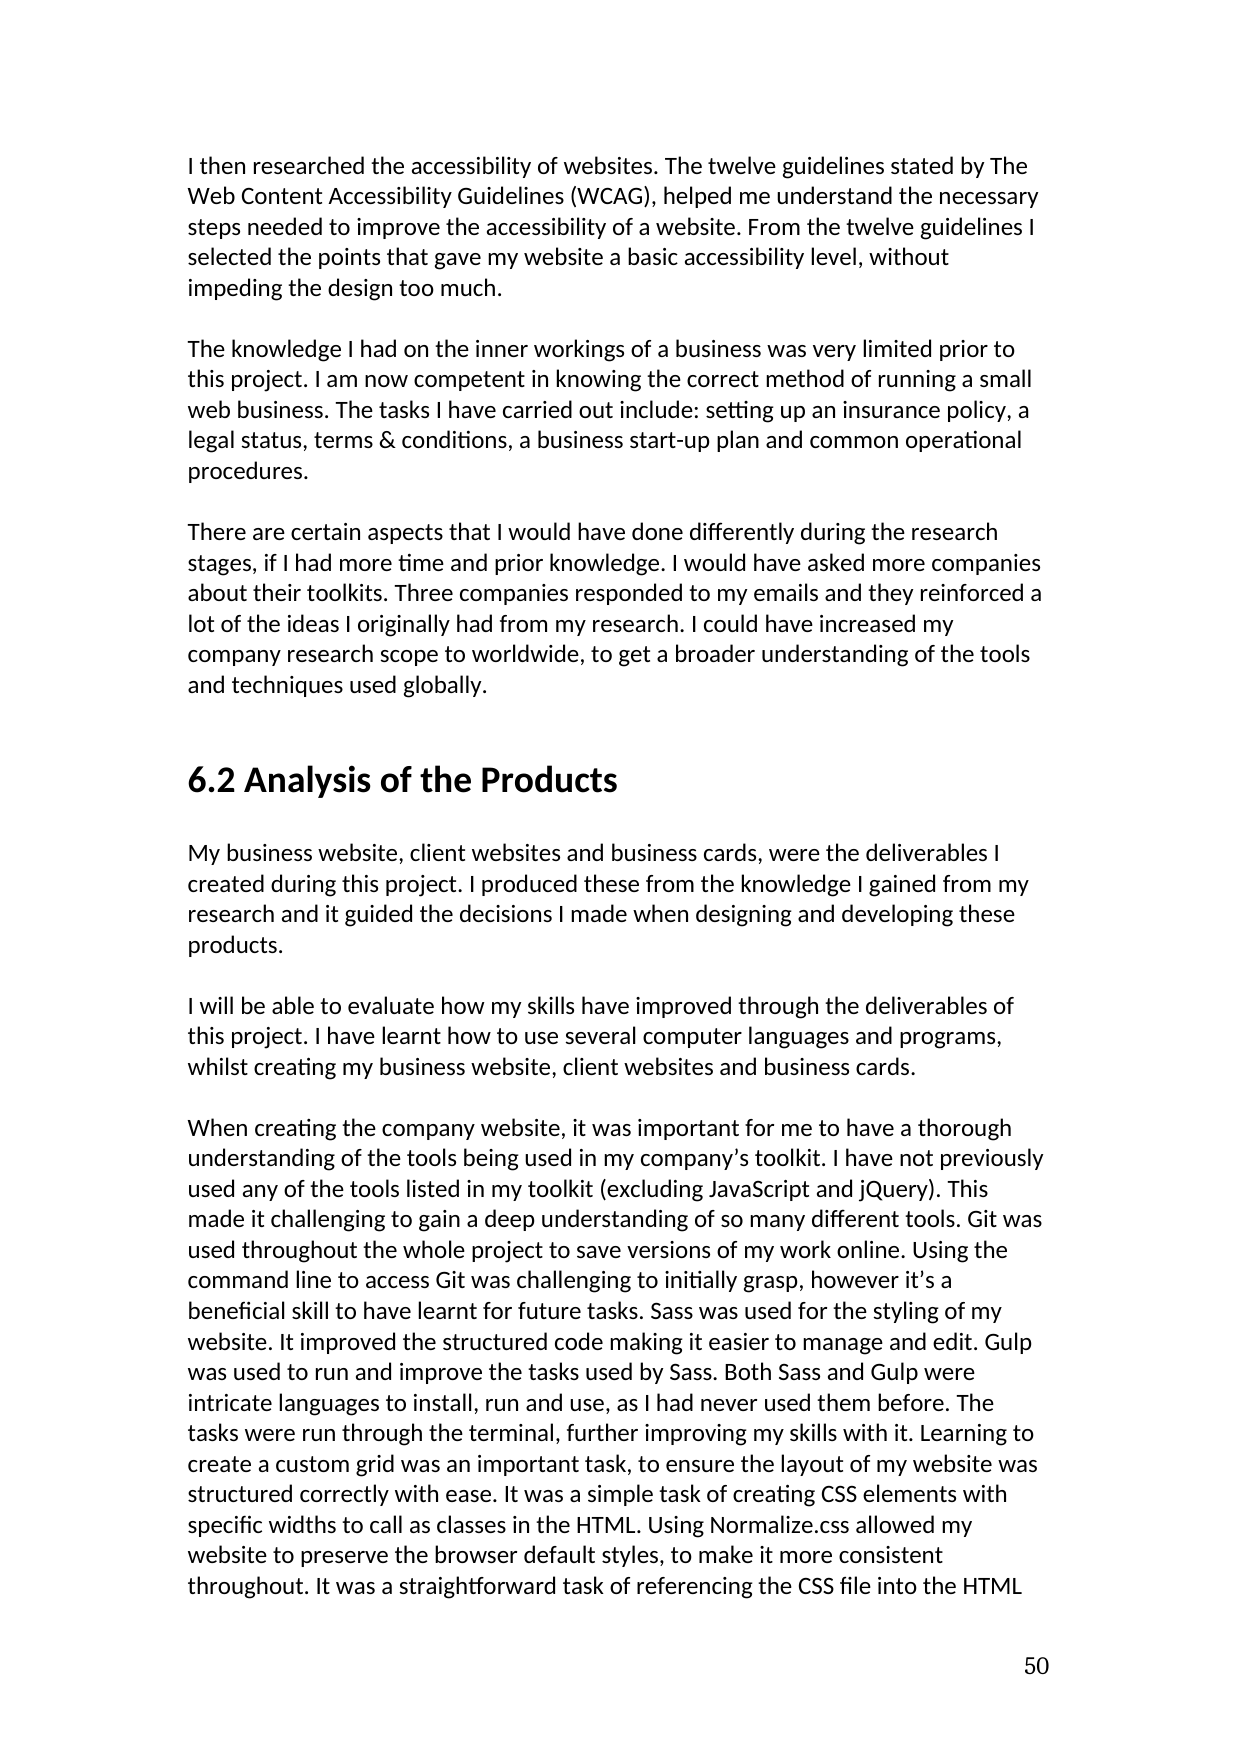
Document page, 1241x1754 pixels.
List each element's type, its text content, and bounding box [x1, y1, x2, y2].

text My business website, client websites and business cards, were the deliverables I created during this project. I produced these from the knowledge I gained from my research and it guided the decisions I made when designing and developing these products. [187, 837, 1049, 959]
text I will be able to evaluate how my skills have improved through the deliverables of this project. I have learnt how to use several computer languages and programs, whilst creating my business website, client websites and business cards. [187, 990, 1049, 1081]
text There are certain aspects that I would have done differently during the research stages, if I had more time and prior knowledge. I would have asked more companies about their toolkits. Three companies responded to my emails and they reinforced a lot of the ideas I originally had from my research. I could have increased my company research scope to worldwide, to get a broader understanding of the tools and techniques used globally. [187, 516, 1049, 699]
text The knowledge I had on the inner workings of a business was very limited prior to this project. I am now competent in knowing the correct method of running a small web business. The tasks I have carried out include: setting up an insurance policy, a legal status, terms & conditions, a business start-up plan and common operational procedures. [187, 333, 1049, 486]
text I then researched the accessibility of websites. The twelve guidelines stated by The Web Content Accessibility Guidelines (WCAG), helped me understand the necessary steps needed to improve the accessibility of a website. From the twelve guidelines I selected the points that gave my website a basic accessibility level, without impeding the design too much. [187, 150, 1049, 303]
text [187, 1112, 1049, 1600]
subtitle 6.2 Analysis of the Products [187, 756, 1049, 802]
